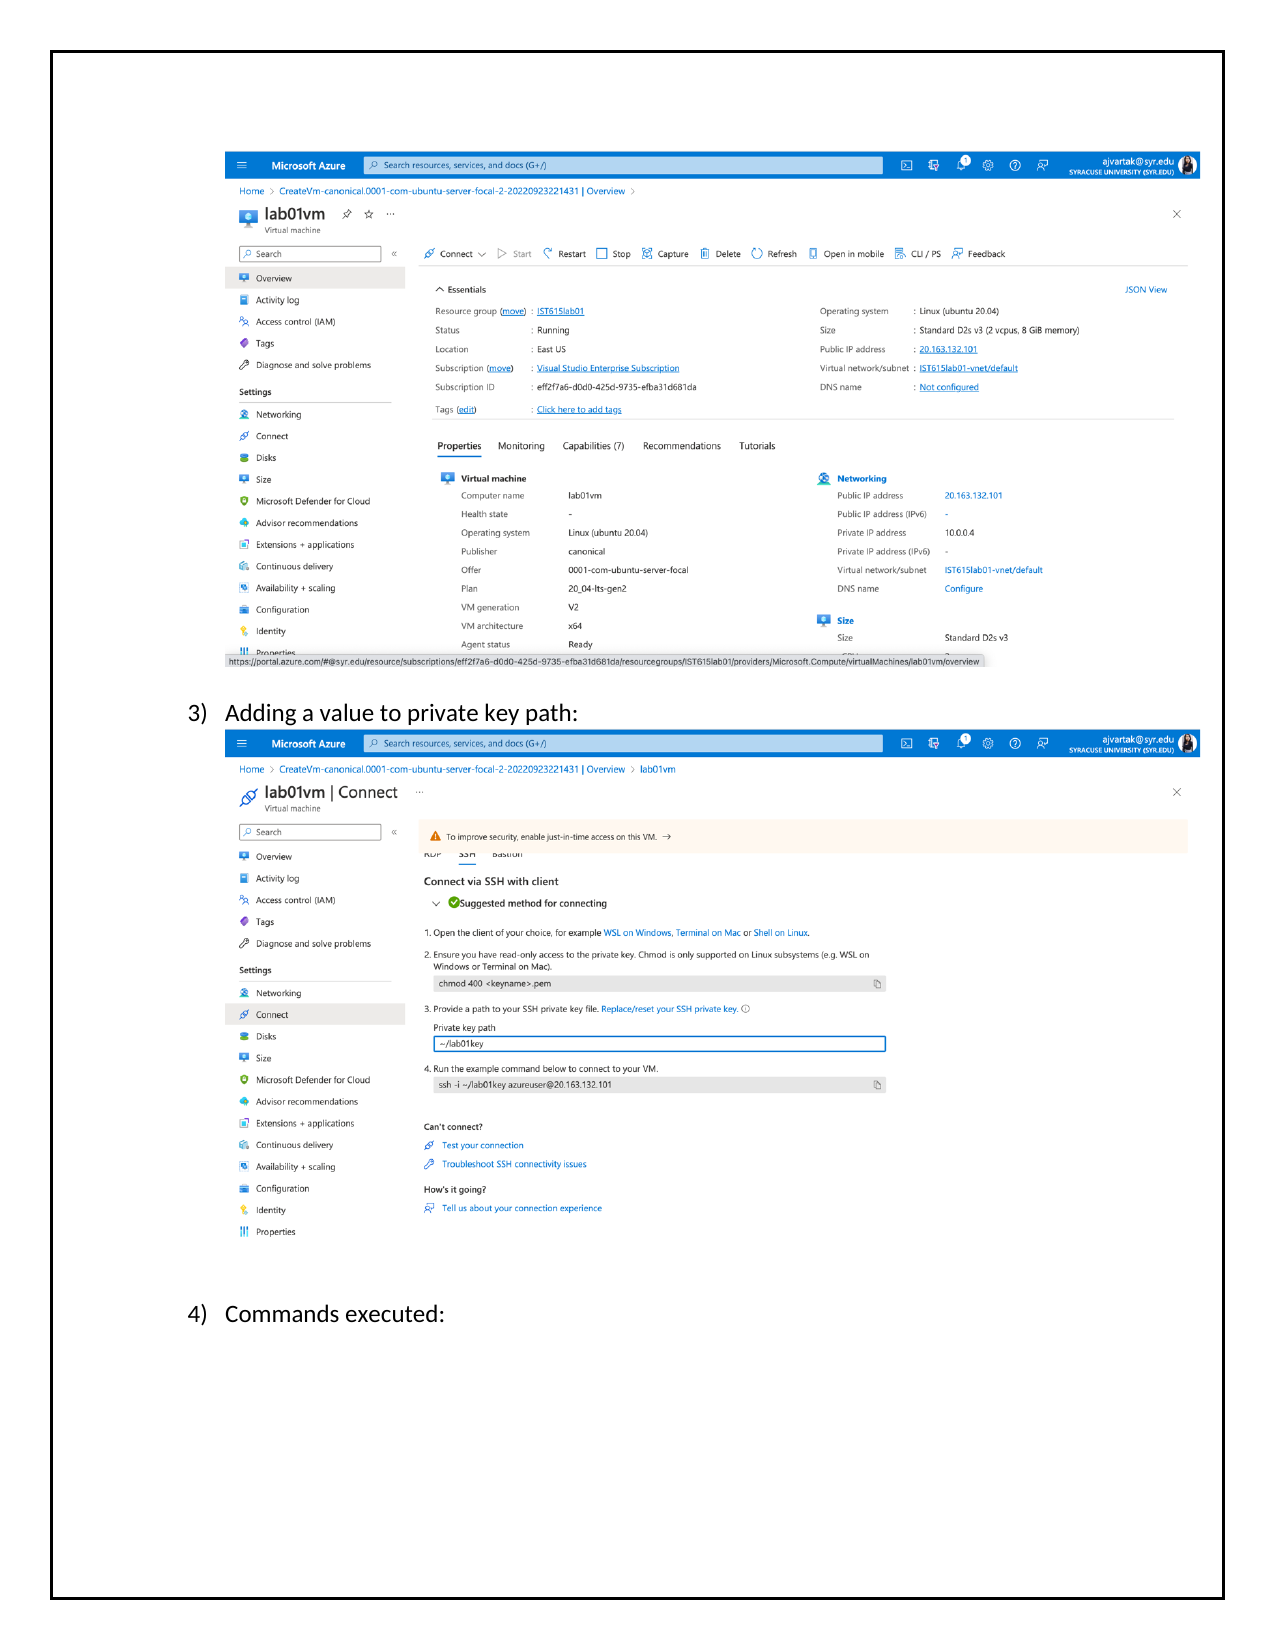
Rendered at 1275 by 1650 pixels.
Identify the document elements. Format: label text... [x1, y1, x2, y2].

list Adding a value to private key path: [187, 697, 1125, 727]
list Commands executed: [187, 1298, 1125, 1329]
picture [225, 727, 1200, 1238]
picture [225, 150, 1200, 667]
